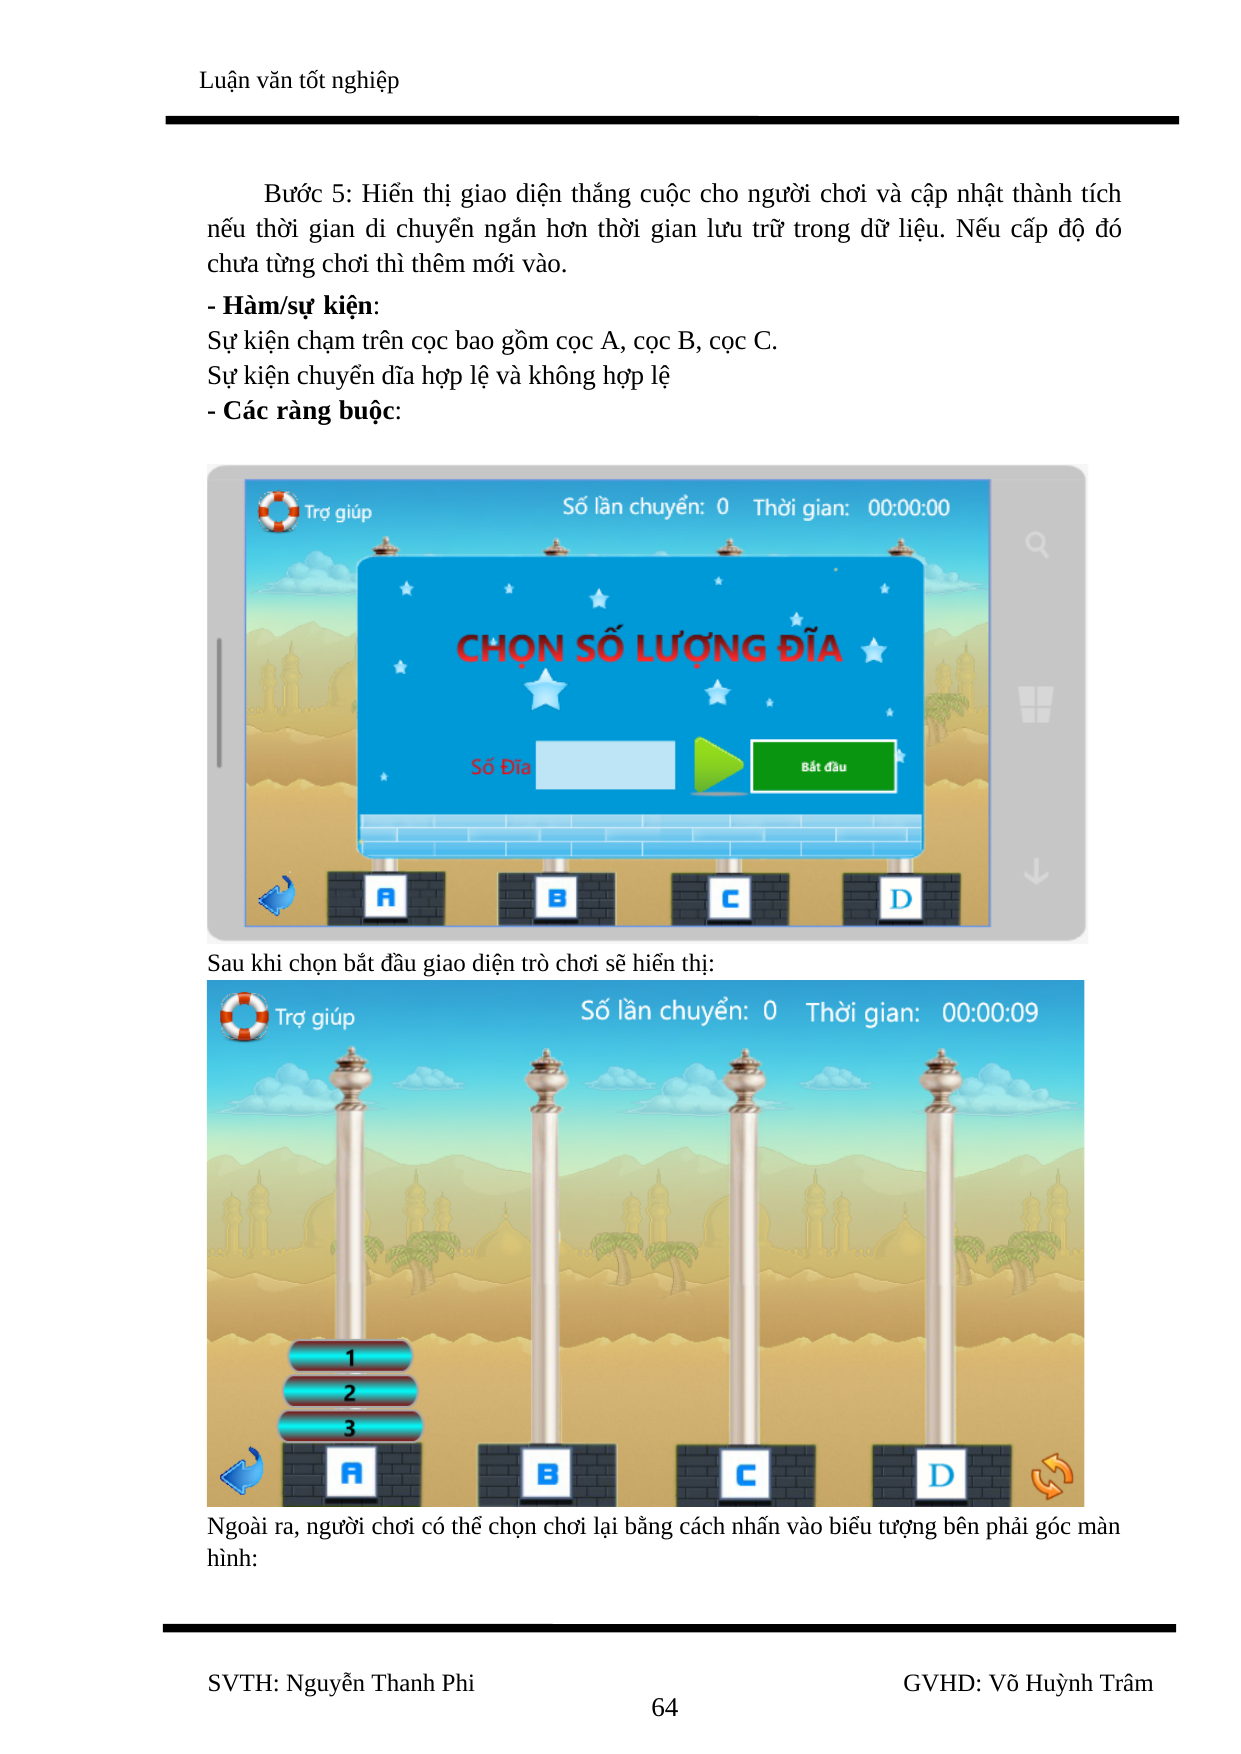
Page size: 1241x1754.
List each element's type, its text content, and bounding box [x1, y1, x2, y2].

picture [206, 464, 1089, 944]
text - Các ràng buộc: [207, 394, 1124, 425]
text Sau khi chọn bắt đầu giao diện trò chơi sẽ hiển thị: [207, 948, 1122, 977]
text Sự kiện chuyển dĩa hợp lệ và không hợp lệ [207, 359, 1124, 390]
text Sự kiện chạm trên cọc bao gồm cọc A, cọc B, cọc C. [207, 324, 1124, 355]
text - Hàm/sự kiện: [207, 289, 1124, 320]
picture [206, 980, 1085, 1507]
text Bước 5: Hiển thị giao diện thắng cuộc cho người chơi và cập nhật thành tích nếu thời gian di chuyển ngắn hơn thời gian lưu trữ trong dữ liệu. Nếu cấp độ đó chưa từng chơi thì thêm mới vào. [207, 177, 1123, 278]
text Ngoài ra, người chơi có thể chọn chơi lại bằng cách nhấn vào biểu tượng bên phải góc màn hình: [207, 1511, 1122, 1572]
